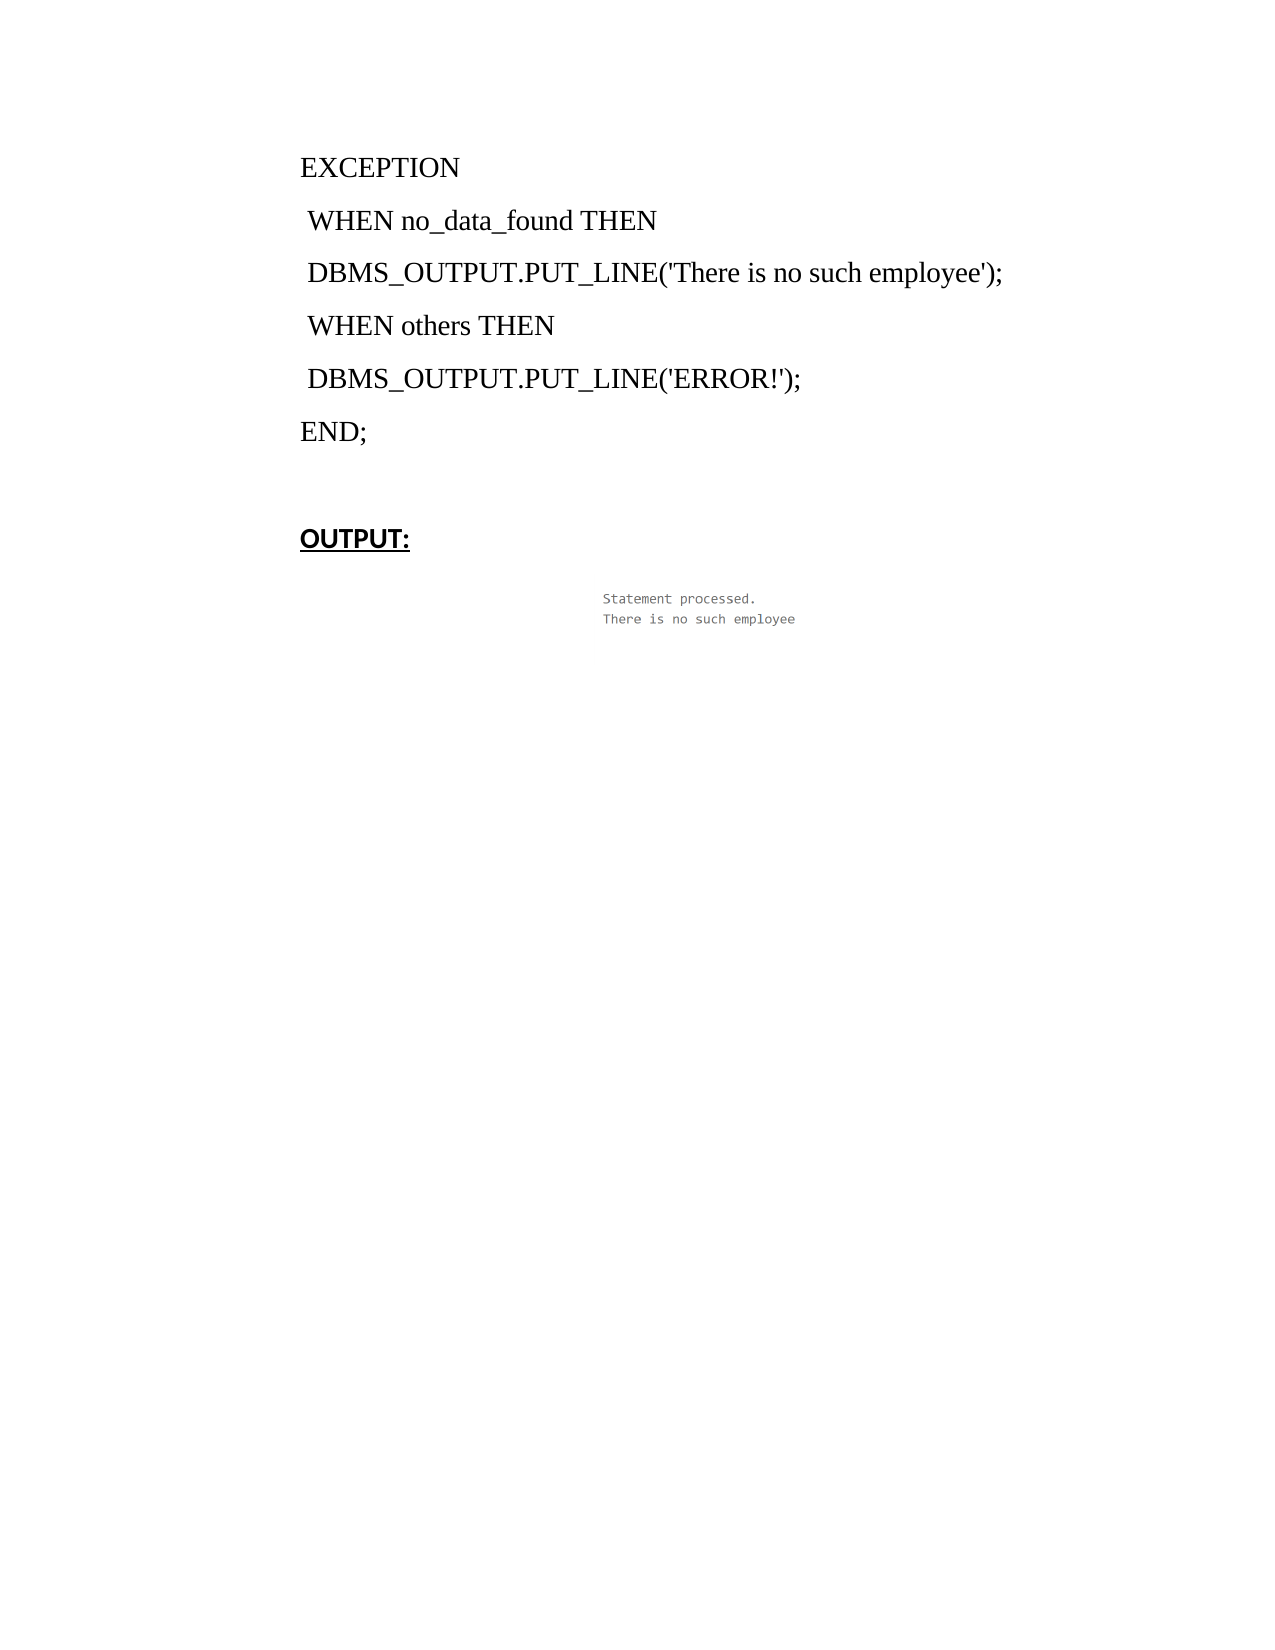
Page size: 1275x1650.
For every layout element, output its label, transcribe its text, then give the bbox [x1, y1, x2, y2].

text EXCEPTION [225, 150, 1125, 183]
text END; [225, 414, 1125, 448]
text WHEN no_data_found THEN [225, 203, 1125, 236]
text OUTPUT: [225, 520, 1125, 555]
text DBMS_OUTPUT.PUT_LINE('There is no such employee'); [225, 256, 1125, 289]
text WHEN others THEN [225, 308, 1125, 342]
text DBMS_OUTPUT.PUT_LINE('ERROR!'); [225, 361, 1125, 395]
picture [593, 574, 832, 665]
